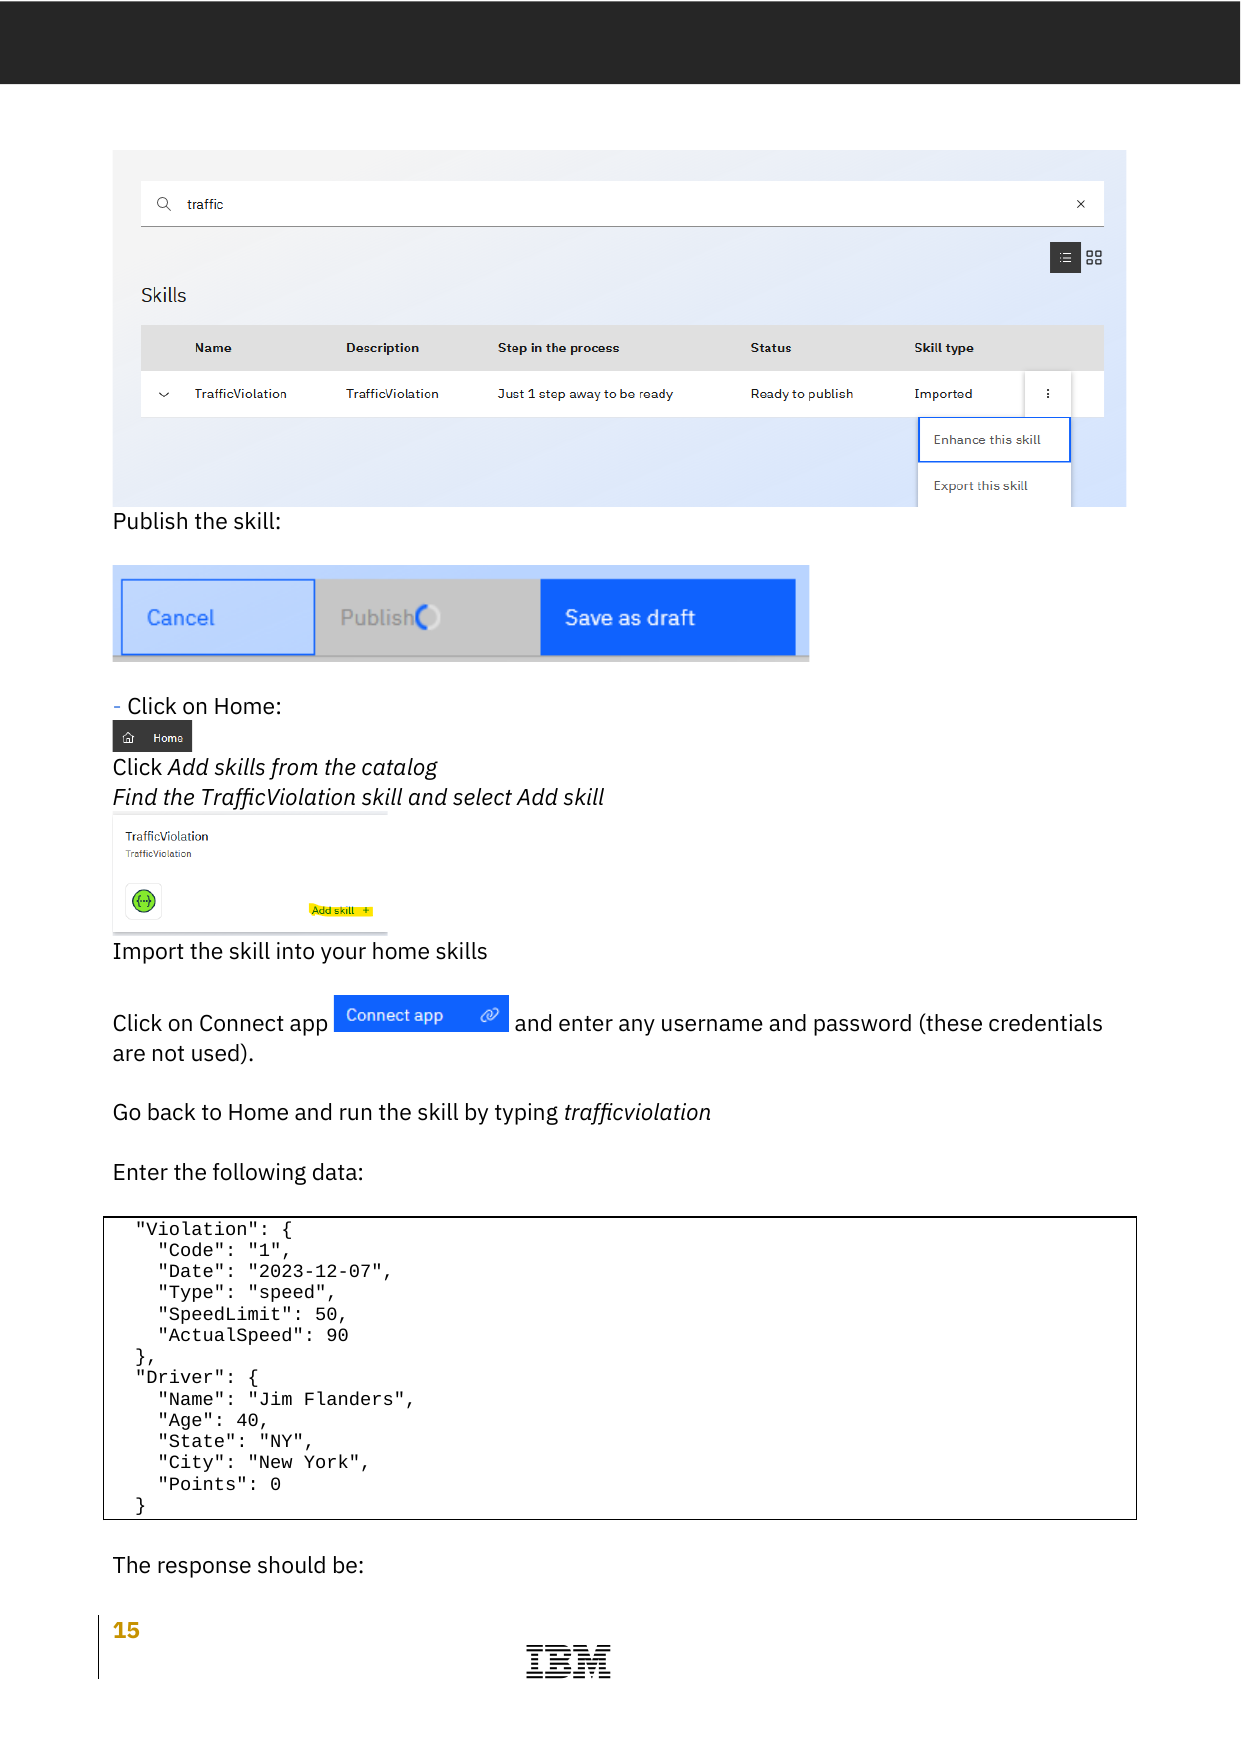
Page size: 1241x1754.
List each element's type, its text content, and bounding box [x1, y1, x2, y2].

picture [112, 720, 193, 752]
text "City": "New York", [112, 1453, 1128, 1474]
picture [333, 995, 509, 1032]
text "Violation": { [104, 1218, 1136, 1241]
text "Name": "Jim Flanders", [112, 1389, 1128, 1411]
text Publish the skill: [112, 506, 1128, 536]
text "Age": 40, [112, 1411, 1128, 1432]
text "Code": "1", [112, 1241, 1128, 1262]
text Enter the following data: [112, 1157, 1128, 1187]
text Go back to Home and run the skill by typing trafficviolation [112, 1097, 1128, 1127]
text }, [112, 1347, 1128, 1368]
picture [112, 811, 388, 936]
text The response should be: [112, 1550, 1128, 1580]
text "Type": "speed", [112, 1283, 1128, 1304]
text "SpeedLimit": 50, [112, 1304, 1128, 1326]
text "Driver": { [112, 1368, 1128, 1389]
text Find the TrafficViolation skill and select Add skill [112, 781, 1128, 811]
picture [112, 565, 810, 662]
picture [526, 1645, 611, 1679]
text "Date": "2023-12-07", [112, 1262, 1128, 1283]
picture [112, 150, 1127, 507]
text } [104, 1493, 1136, 1519]
text Click on Connect app and enter any username and password (these credentials are not used). [112, 996, 1128, 1067]
text "ActualSpeed": 90 [112, 1326, 1128, 1347]
text "Points": 0 [112, 1474, 1128, 1493]
text "State": "NY", [112, 1432, 1128, 1453]
text - Click on Home: [112, 691, 1128, 721]
text Import the skill into your home skills [112, 936, 1128, 966]
text Click Add skills from the catalog [112, 752, 1128, 781]
